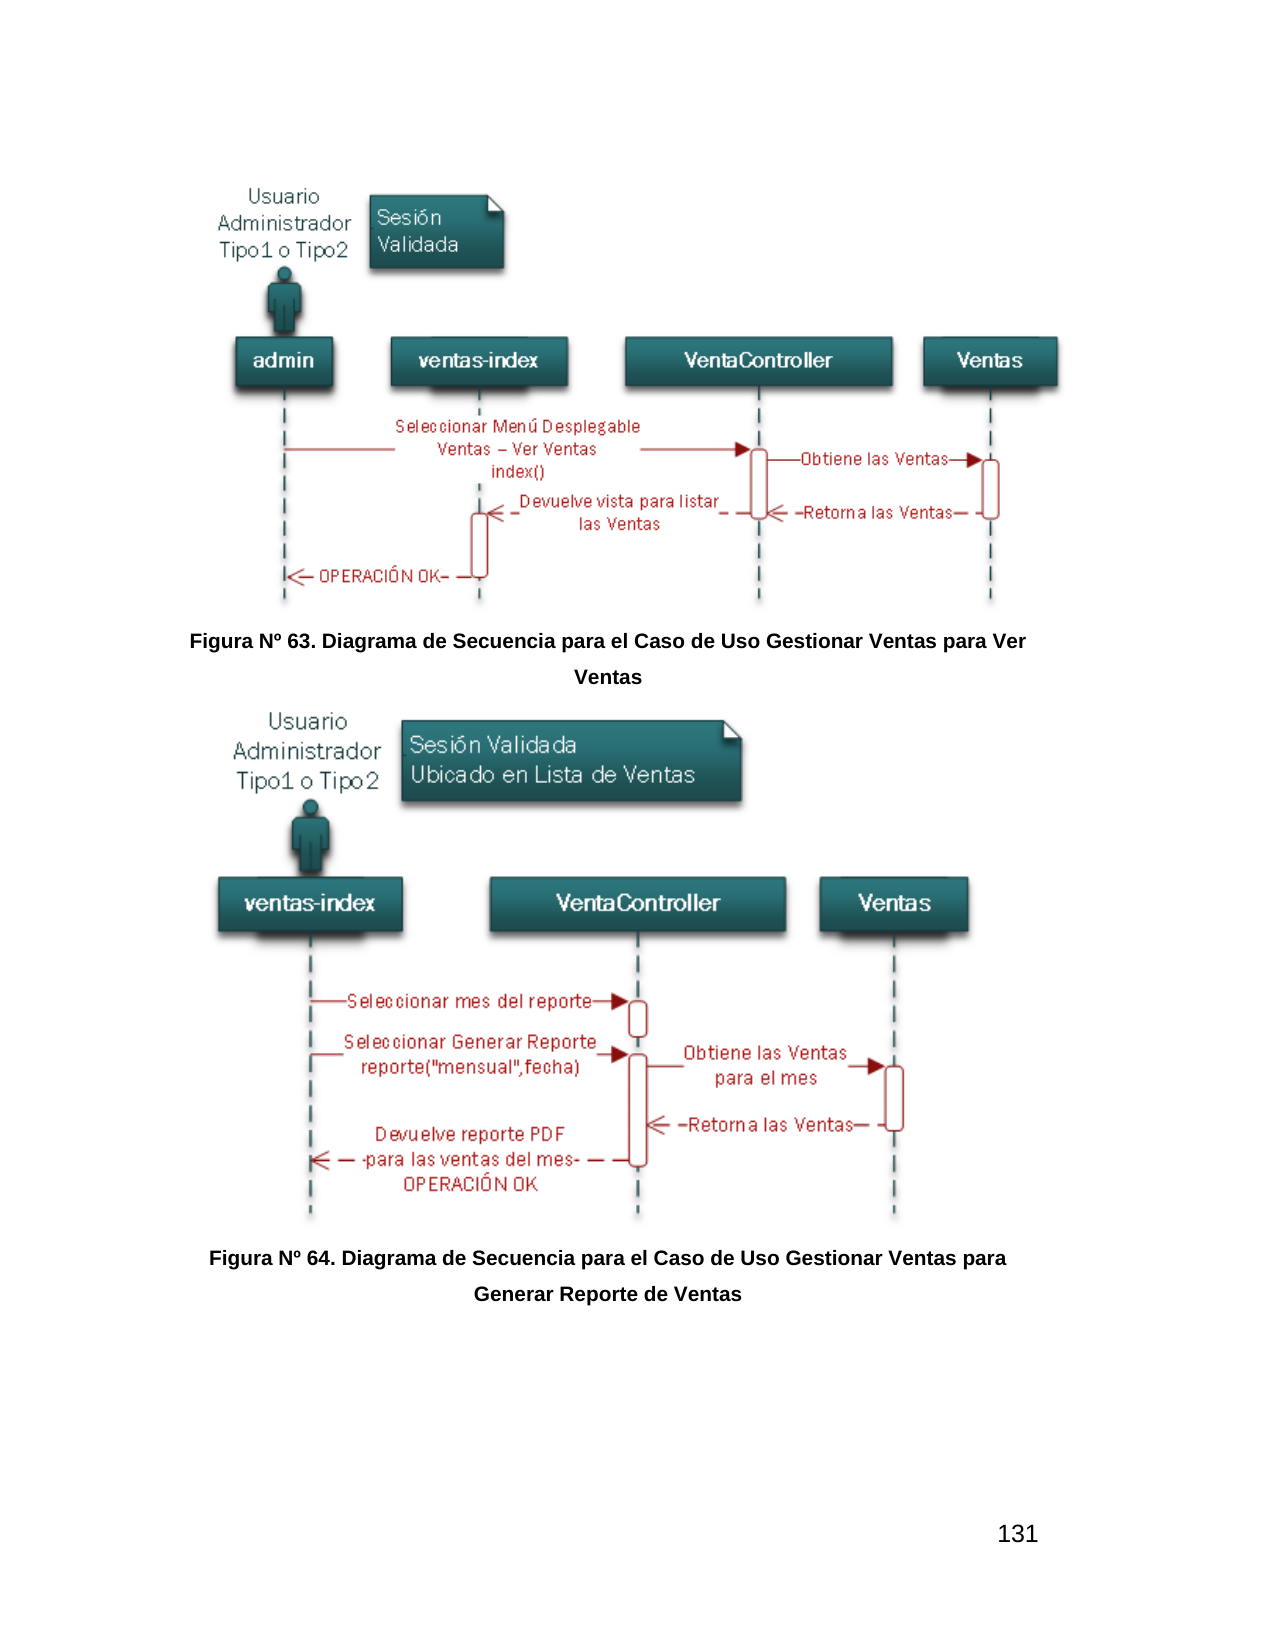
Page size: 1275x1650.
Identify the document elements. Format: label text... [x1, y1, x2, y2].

text Figura Nº 64. Diagrama de Secuencia para el Caso de Uso Gestionar Ventas para Generar Reporte de Ventas [177, 1246, 1039, 1306]
picture [206, 177, 1069, 615]
picture [206, 700, 981, 1232]
text Figura Nº 63. Diagrama de Secuencia para el Caso de Uso Gestionar Ventas para Ver Ventas [177, 629, 1039, 688]
